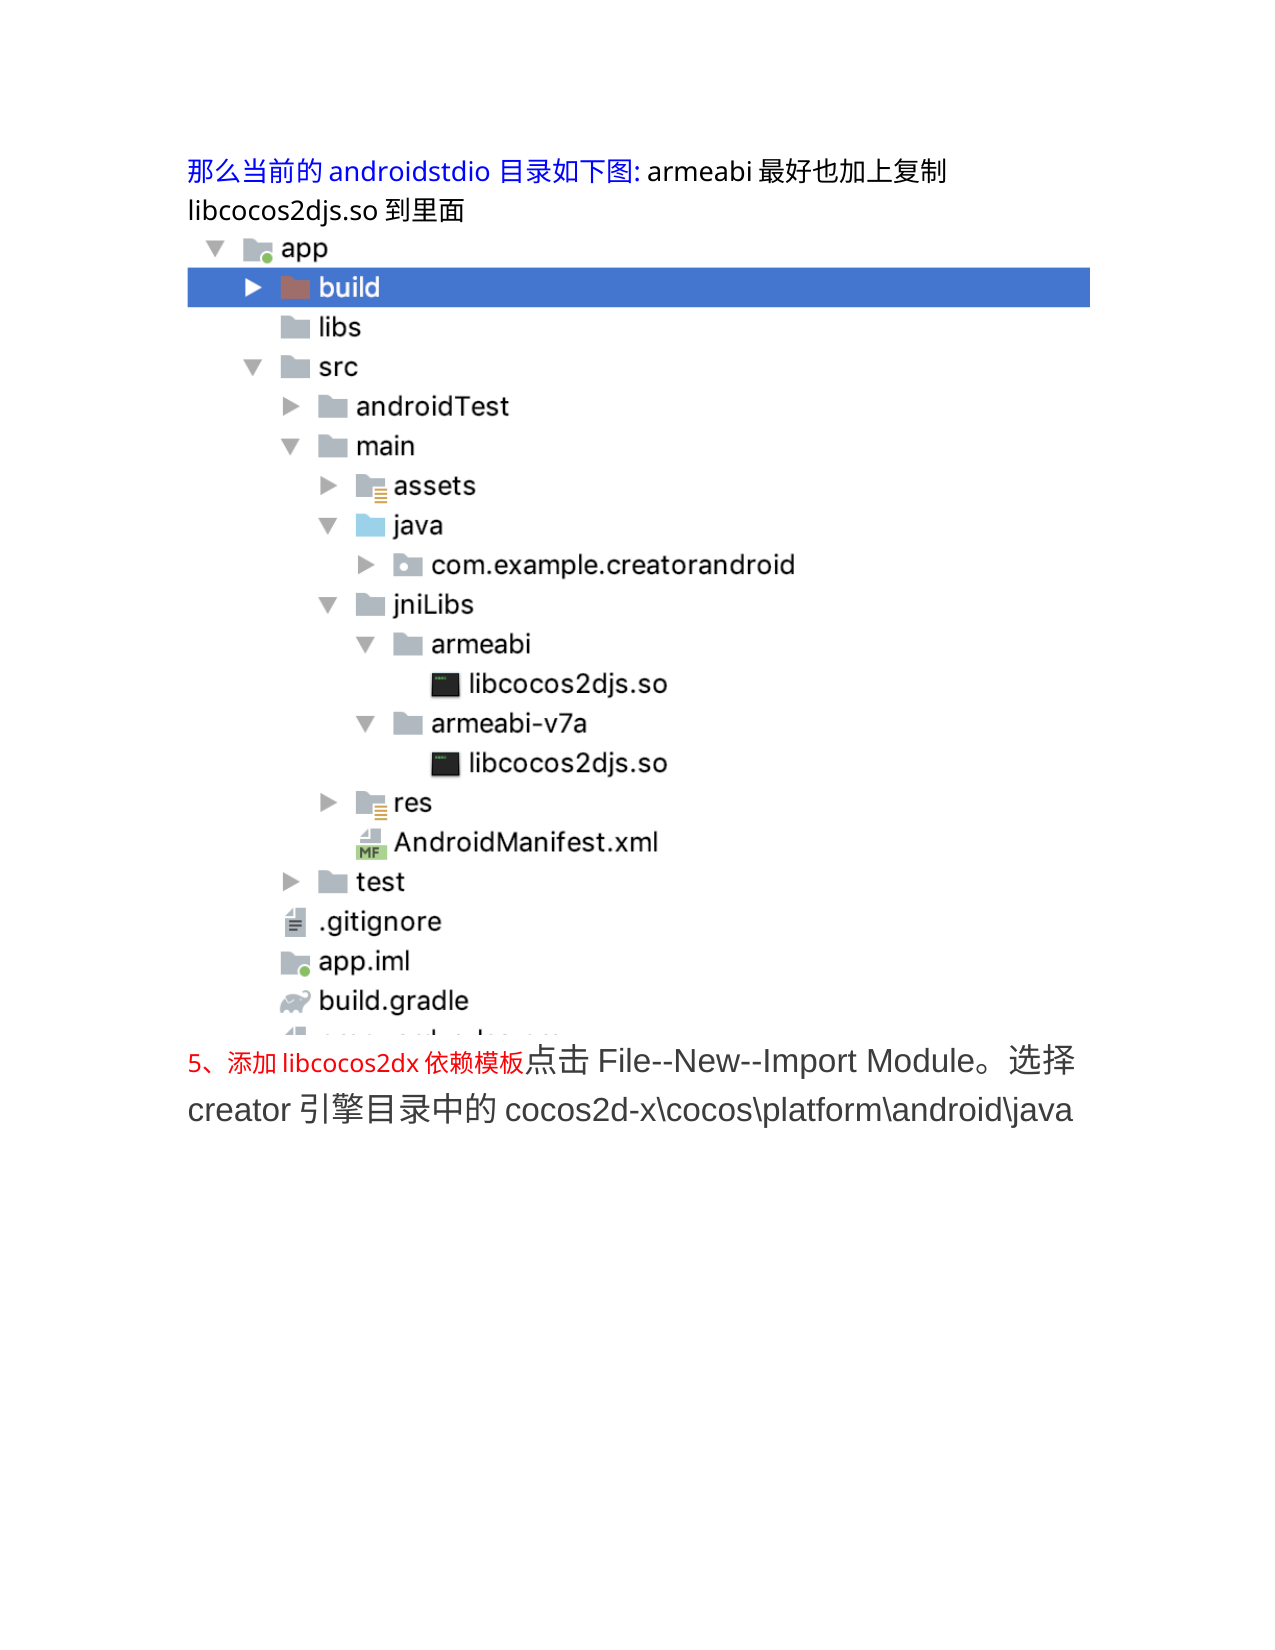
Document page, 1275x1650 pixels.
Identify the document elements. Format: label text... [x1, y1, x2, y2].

text 那么当前的androidstdio 目录如下图: armeabi最好也加上复制libcocos2djs.so到里面 [187, 150, 1087, 228]
picture [187, 228, 1090, 1035]
text 5、添加libcocos2dx依赖模板点击File--New--Import Module。选择creator引擎目录中的cocos2d-x\cocos\platform\android\java [187, 1035, 1087, 1131]
